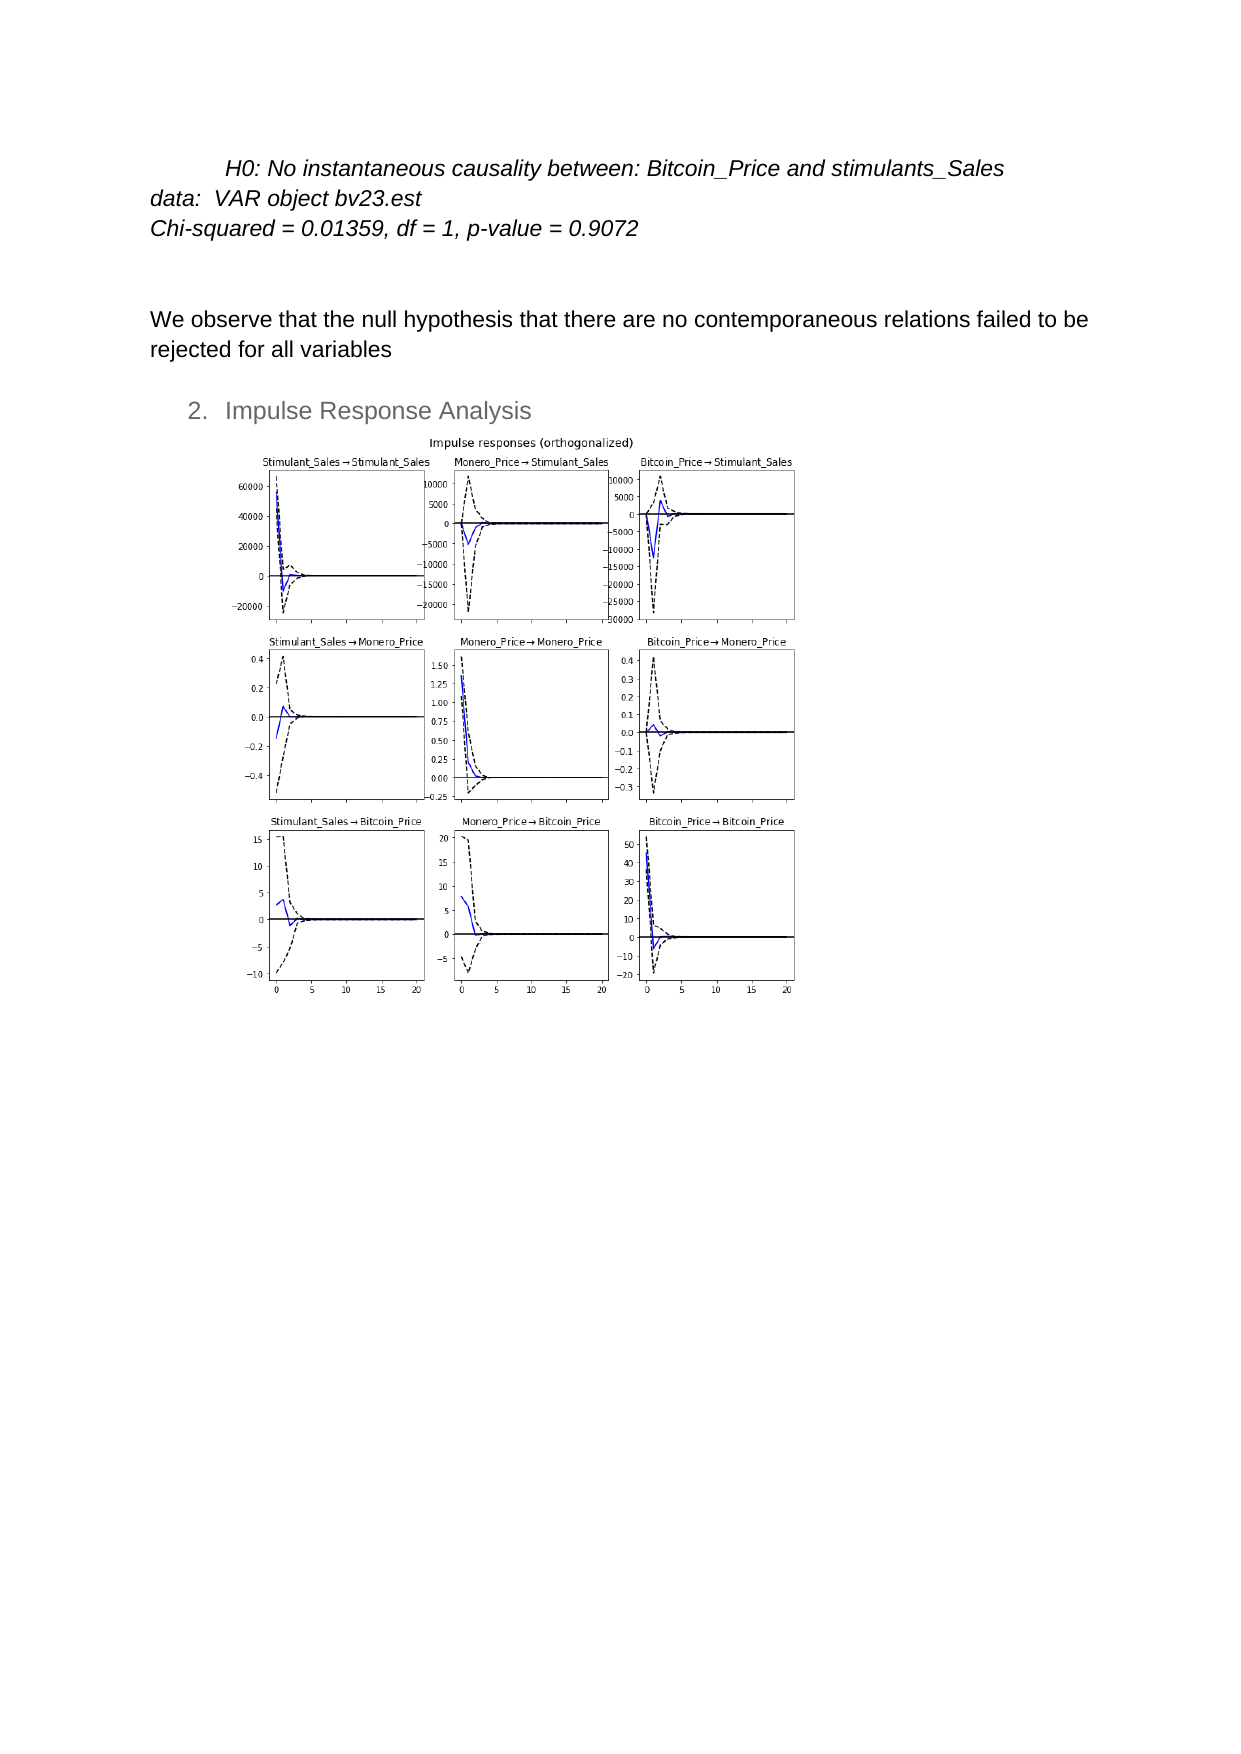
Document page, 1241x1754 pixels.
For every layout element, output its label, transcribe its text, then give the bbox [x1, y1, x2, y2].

text We observe that the null hypothesis that there are no contemporaneous relations failed to be rejected for all variables [150, 306, 1090, 363]
picture [225, 432, 799, 999]
subtitle Impulse Response Analysis [187, 396, 1090, 424]
text H0: No instantaneous causality between: Bitcoin_Price and stimulants_Sales [150, 155, 1090, 181]
text data: VAR object bv23.est [150, 185, 1090, 212]
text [150, 215, 1090, 242]
